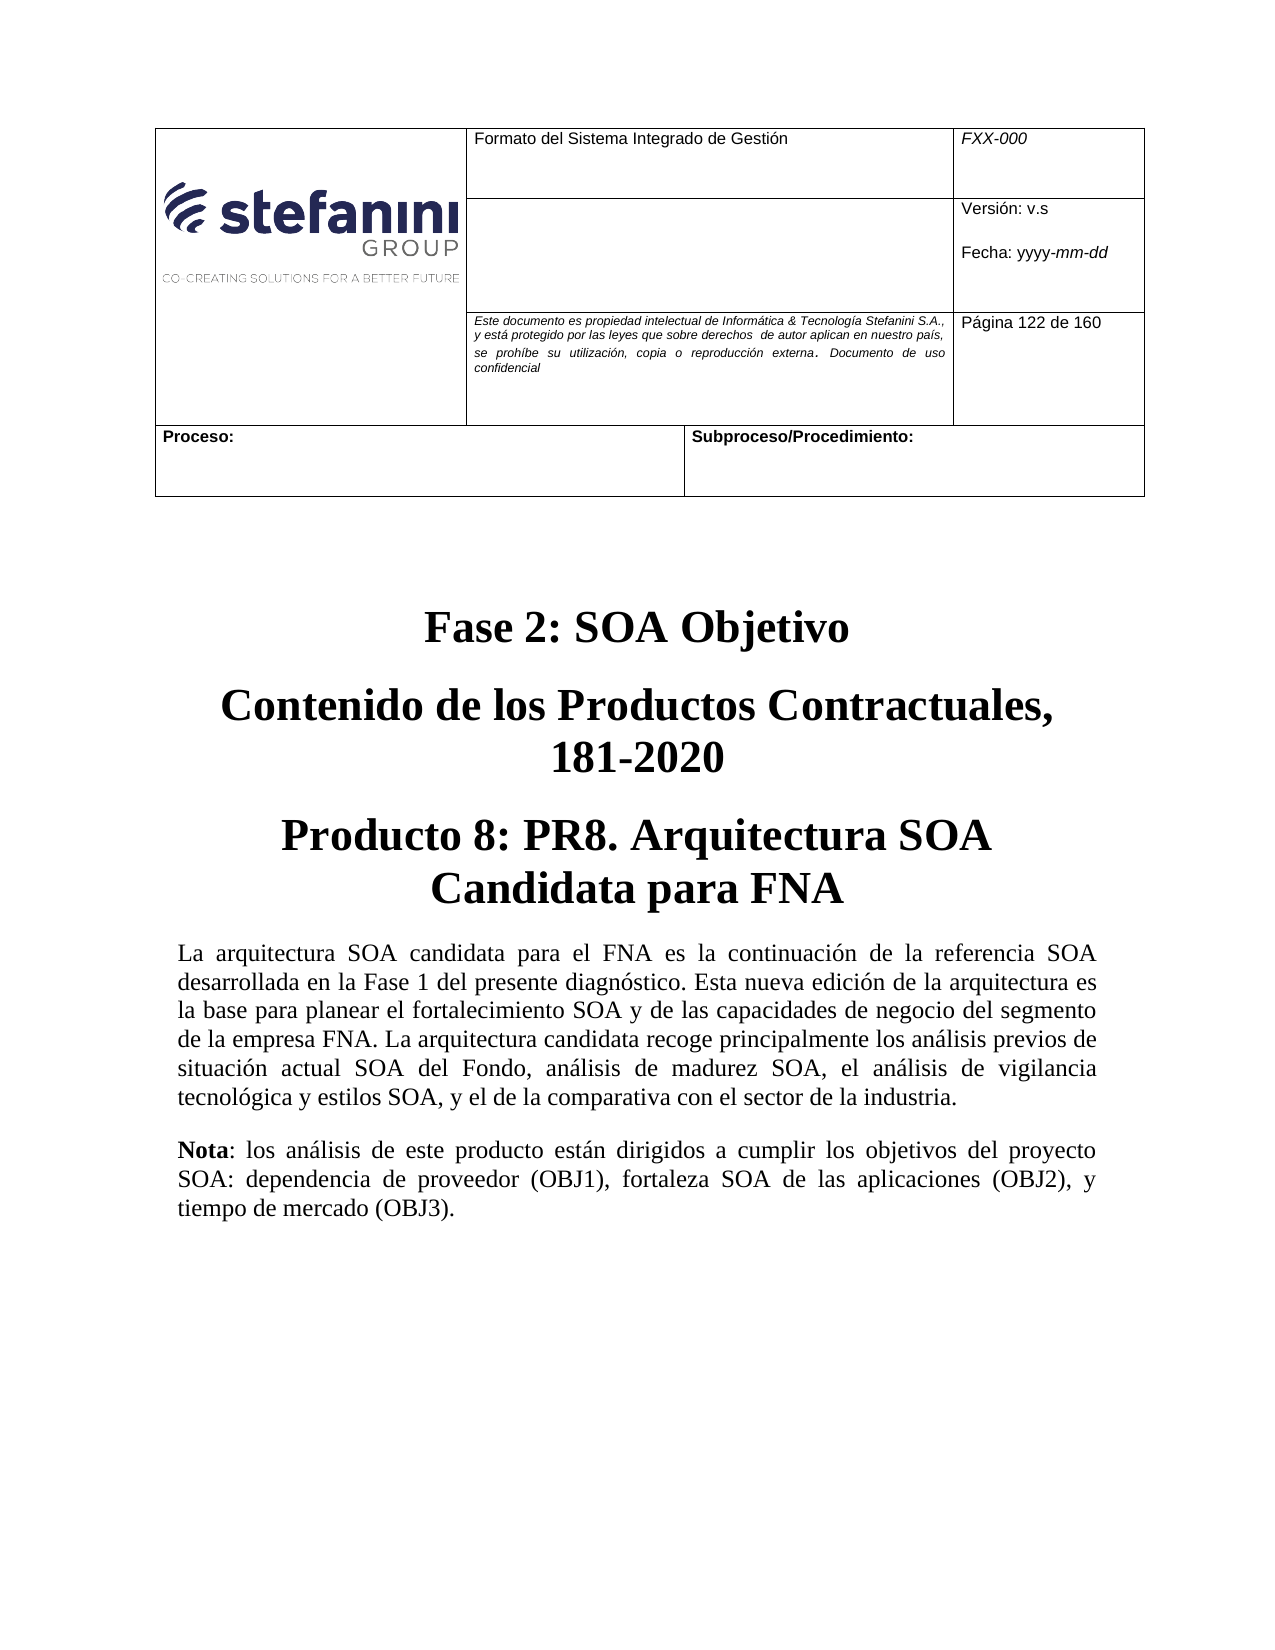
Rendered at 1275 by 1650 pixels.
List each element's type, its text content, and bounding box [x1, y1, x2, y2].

subtitle Producto 8: PR8. Arquitectura SOA Candidata para FNA [177, 807, 1098, 913]
picture [162, 182, 460, 286]
text La arquitectura SOA candidata para el FNA es la continuación de la referencia SOA desarrollada en la Fase 1 del presente diagnóstico. Esta nueva edición de la arquitectura es la base para planear el fortalecimiento SOA y de las capacidades de negocio del segmento de la empresa FNA. La arquitectura candidata recoge principalmente los análisis previos de situación actual SOA del Fondo, análisis de madurez SOA, el análisis de vigilancia tecnológica y estilos SOA, y el de la comparativa con el sector de la industria. [177, 938, 1098, 1110]
subtitle Fase 2: SOA Objetivo [177, 599, 1098, 652]
subtitle Contenido de los Productos Contractuales, 181-2020 [177, 677, 1098, 782]
text Nota: los análisis de este producto están dirigidos a cumplir los objetivos del proyecto SOA: dependencia de proveedor (OBJ1), fortaleza SOA de las aplicaciones (OBJ2), y tiempo de mercado (OBJ3). [177, 1135, 1098, 1222]
